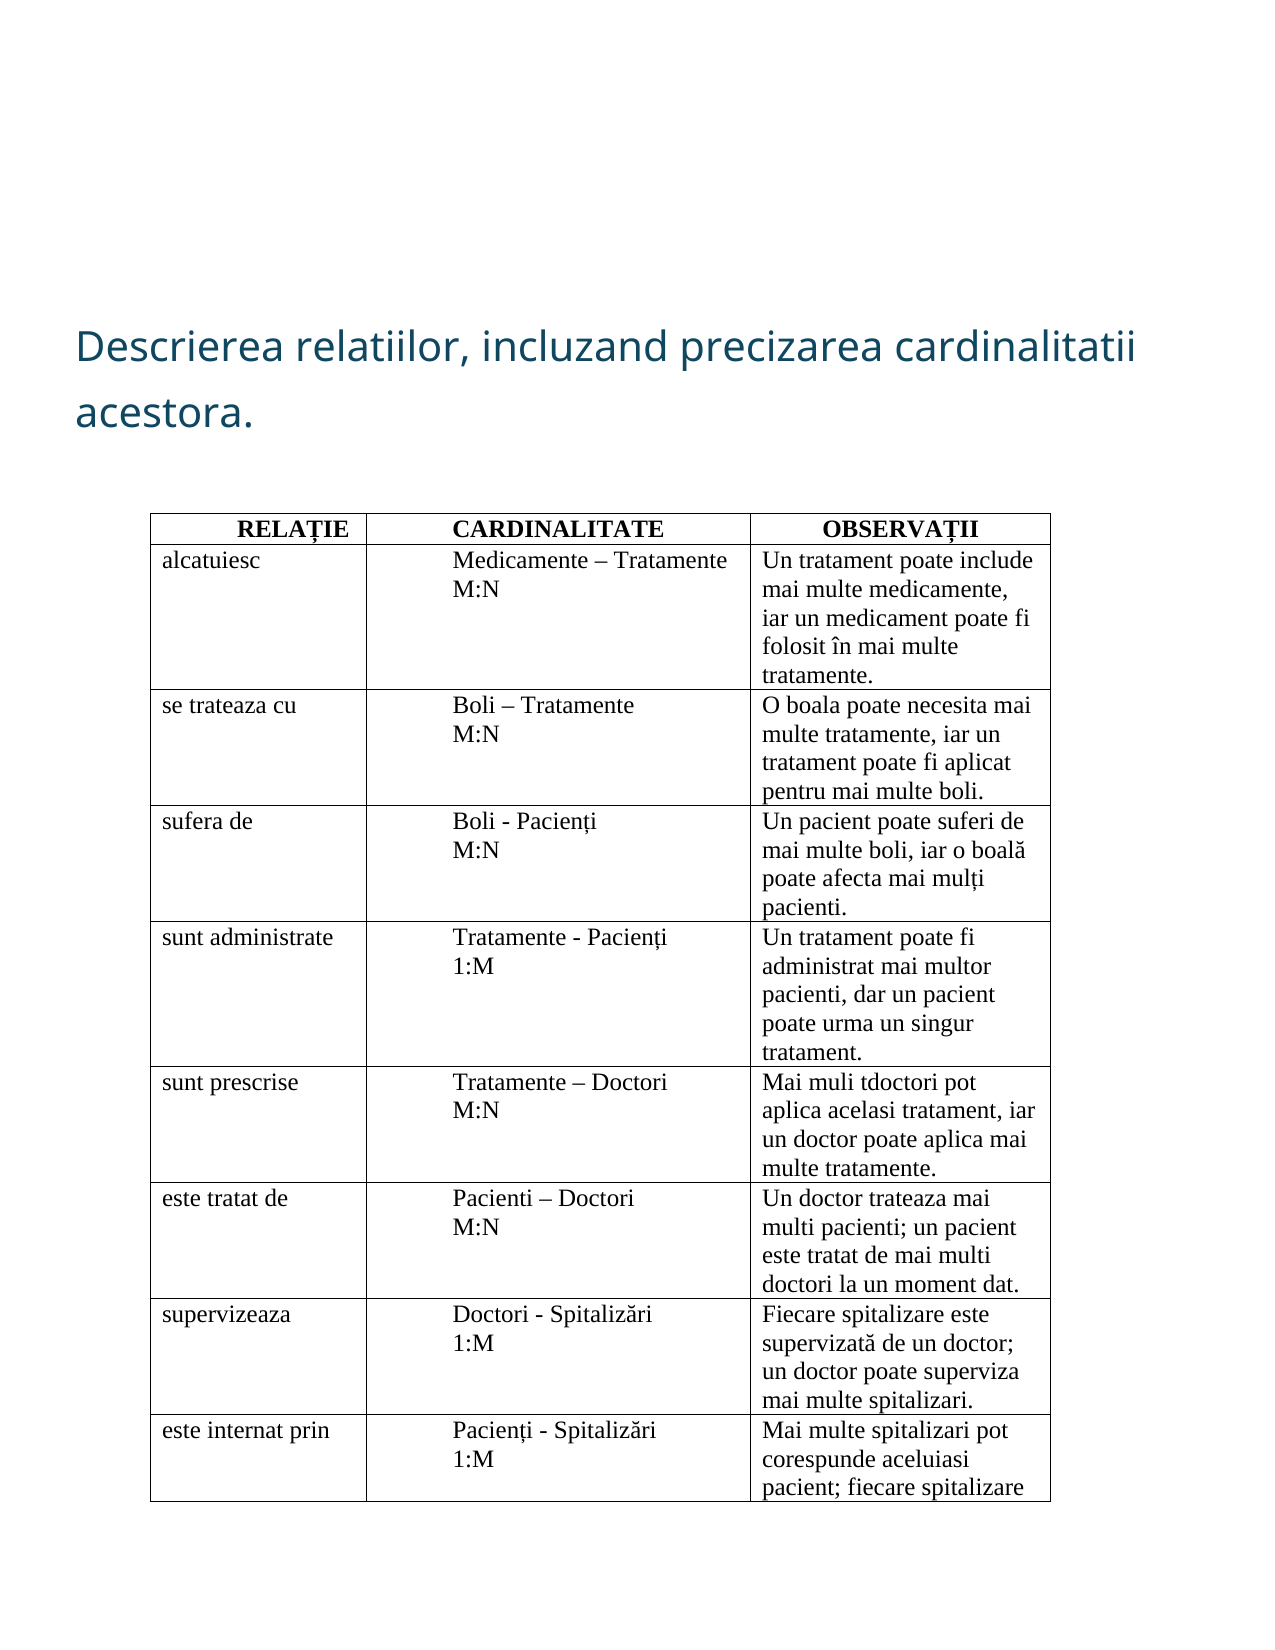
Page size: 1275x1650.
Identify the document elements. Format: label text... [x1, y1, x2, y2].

table_cell Pacienti – Doctori M:N [367, 1183, 750, 1298]
table_cell supervizeaza [151, 1299, 366, 1414]
table_header RELAȚIE [151, 514, 366, 544]
table_header CARDINALITATE [367, 514, 750, 544]
table_cell Un tratament poate include mai multe medicamente, iar un medicament poate fi folosit în mai multe tratamente. [751, 545, 1050, 689]
table_header OBSERVAȚII [751, 514, 1050, 544]
table_cell O boala poate necesita mai multe tratamente, iar un tratament poate fi aplicat pentru mai multe boli. [751, 690, 1050, 805]
table_cell alcatuiesc [151, 545, 366, 689]
table_cell se trateaza cu [151, 690, 366, 805]
table_cell Boli – Tratamente M:N [367, 690, 750, 805]
table_cell Un doctor trateaza mai multi pacienti; un pacient este tratat de mai multi doctori la un moment dat. [751, 1183, 1050, 1298]
table_cell Tratamente - Pacienți 1:M [367, 922, 750, 1066]
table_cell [367, 1415, 750, 1501]
table_cell Mai muli tdoctori pot aplica acelasi tratament, iar un doctor poate aplica mai multe tratamente. [751, 1067, 1050, 1182]
table_cell sufera de [151, 806, 366, 921]
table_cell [751, 1415, 1050, 1501]
table_cell este tratat de [151, 1183, 366, 1298]
table_cell Fiecare spitalizare este supervizată de un doctor; un doctor poate superviza mai multe spitalizari. [751, 1299, 1050, 1414]
table_cell Medicamente – Tratamente M:N [367, 545, 750, 689]
table_cell Tratamente – Doctori M:N [367, 1067, 750, 1182]
table_cell Un pacient poate suferi de mai multe boli, iar o boală poate afecta mai mulți pacienti. [751, 806, 1050, 921]
table_cell Un tratament poate fi administrat mai multor pacienti, dar un pacient poate urma un singur tratament. [751, 922, 1050, 1066]
table_cell sunt administrate [151, 922, 366, 1066]
table_cell Boli - Pacienți M:N [367, 806, 750, 921]
table_cell Doctori - Spitalizări 1:M [367, 1299, 750, 1414]
subtitle Descrierea relatiilor, incluzand precizarea cardinalitatii acestora. [75, 317, 1200, 440]
table_cell este internat prin [151, 1415, 366, 1501]
table_cell sunt prescrise [151, 1067, 366, 1182]
